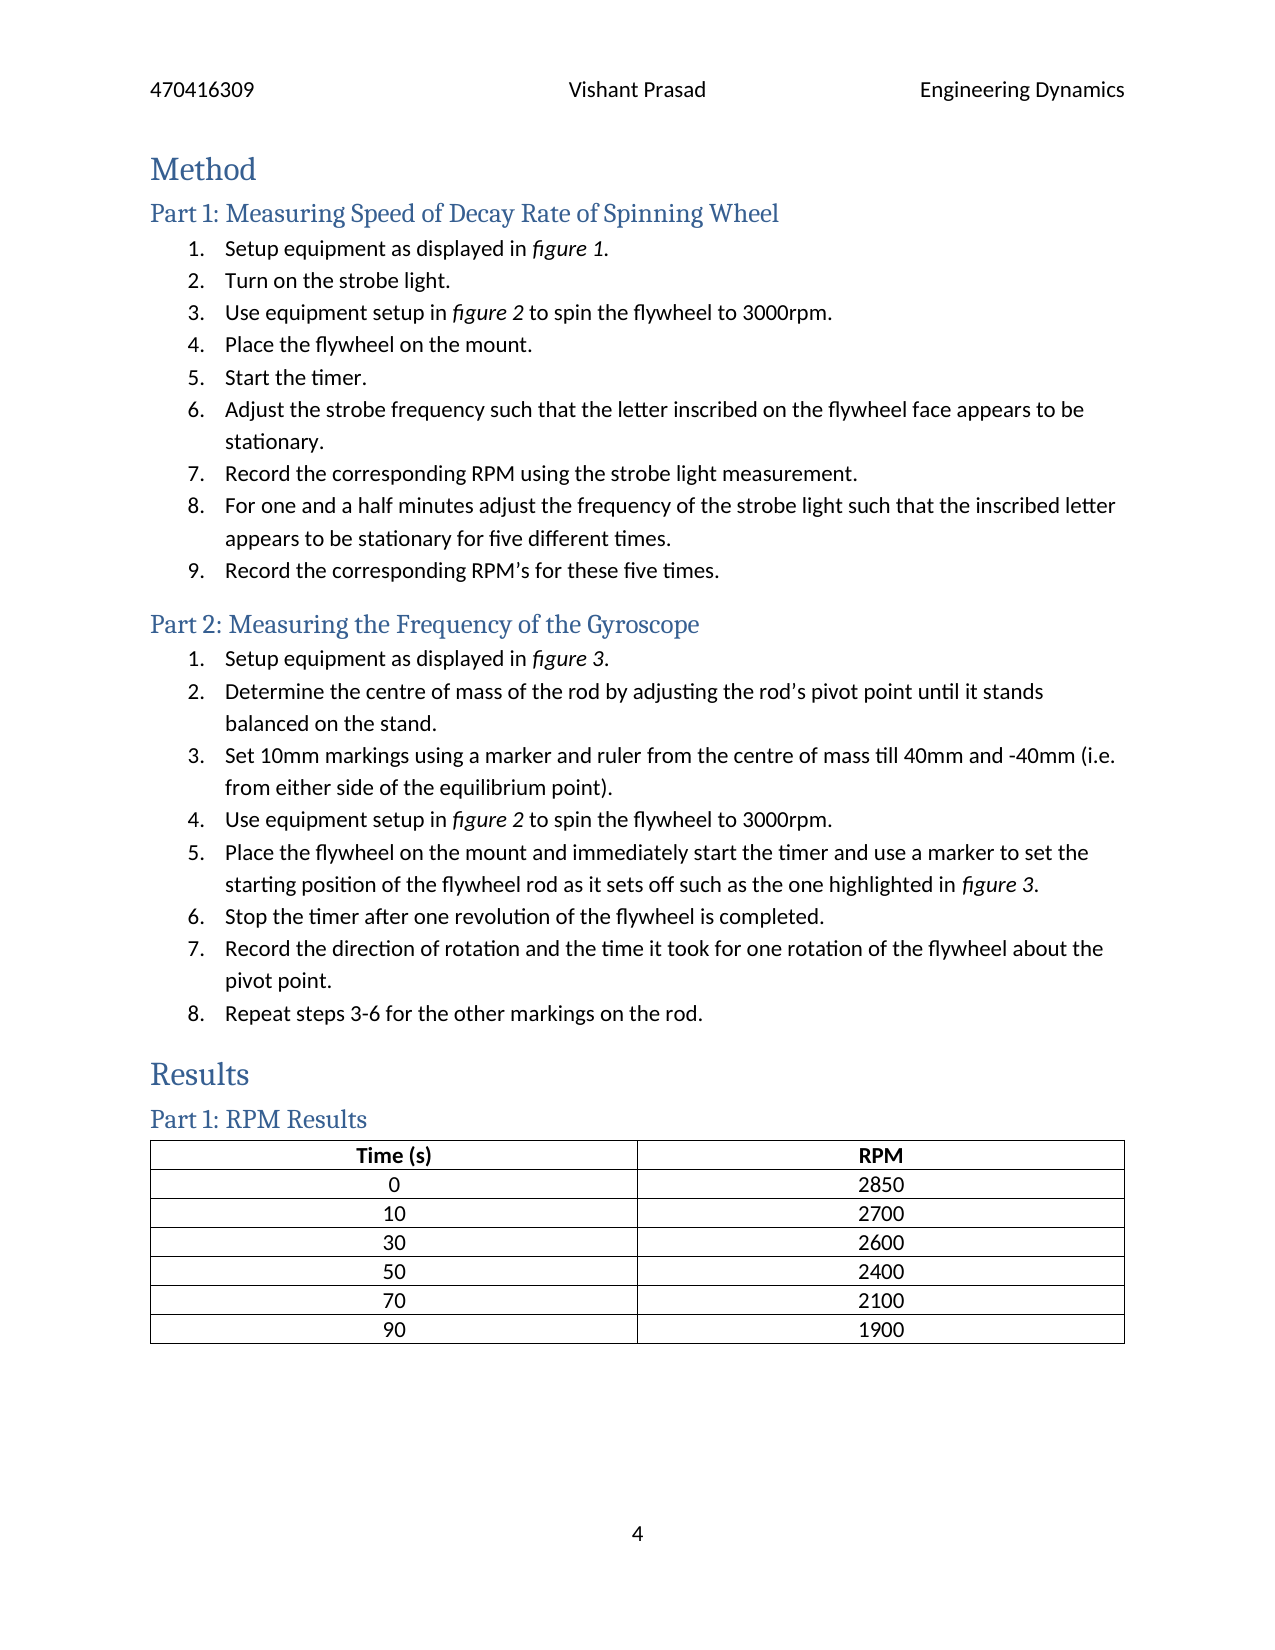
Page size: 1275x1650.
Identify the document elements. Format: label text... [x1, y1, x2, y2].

table_header RPM [638, 1141, 1124, 1169]
list Start the timer. [187, 363, 1125, 391]
subtitle Method [150, 150, 1125, 188]
table_cell 50 [151, 1257, 637, 1285]
table_cell 2850 [638, 1170, 1124, 1198]
list Record the corresponding RPM using the strobe light measurement. [187, 459, 1125, 487]
table_cell 10 [151, 1199, 637, 1227]
table_cell 0 [151, 1170, 637, 1198]
table_cell 30 [151, 1228, 637, 1256]
table_header Time (s) [151, 1141, 637, 1169]
table_cell 2600 [638, 1228, 1124, 1256]
list Place the flywheel on the mount and immediately start the timer and use a marker to set the starting position of the flywheel rod as it sets off such as the one highlighted in figure 3. [187, 838, 1125, 898]
subtitle Part 1: Measuring Speed of Decay Rate of Spinning Wheel [150, 198, 1125, 229]
list Place the flywheel on the mount. [187, 331, 1125, 358]
subtitle Part 1: RPM Results [150, 1104, 1125, 1135]
list Setup equipment as displayed in figure 3. [187, 644, 1125, 673]
list Use equipment setup in figure 2 to spin the flywheel to 3000rpm. [187, 806, 1125, 833]
list Determine the centre of mass of the rod by adjusting the rod’s pivot point until it stands balanced on the stand. [187, 677, 1125, 737]
table_cell 70 [151, 1286, 637, 1314]
subtitle Part 2: Measuring the Frequency of the Gyroscope [150, 609, 1125, 640]
table_cell 90 [151, 1315, 637, 1343]
list Stop the timer after one revolution of the flywheel is completed. [187, 902, 1125, 930]
list Repeat steps 3-6 for the other markings on the rod. [187, 999, 1125, 1027]
table_cell 2100 [638, 1286, 1124, 1314]
list Record the direction of rotation and the time it took for one rotation of the flywheel about the pivot point. [187, 934, 1125, 994]
list For one and a half minutes adjust the frequency of the strobe light such that the inscribed letter appears to be stationary for five different times. [187, 491, 1125, 552]
subtitle Results [150, 1056, 1125, 1094]
list Adjust the strobe frequency such that the letter inscribed on the flywheel face appears to be stationary. [187, 395, 1125, 455]
table_cell 2400 [638, 1257, 1124, 1285]
table_cell 2700 [638, 1199, 1124, 1227]
table_cell 1900 [638, 1315, 1124, 1343]
list Use equipment setup in figure 2 to spin the flywheel to 3000rpm. [187, 298, 1125, 326]
list Set 10mm markings using a marker and ruler from the centre of mass till 40mm and -40mm (i.e. from either side of the equilibrium point). [187, 741, 1125, 801]
list Record the corresponding RPM’s for these five times. [187, 556, 1125, 584]
list Setup equipment as displayed in figure 1. [187, 234, 1125, 262]
list Turn on the strobe light. [187, 266, 1125, 294]
